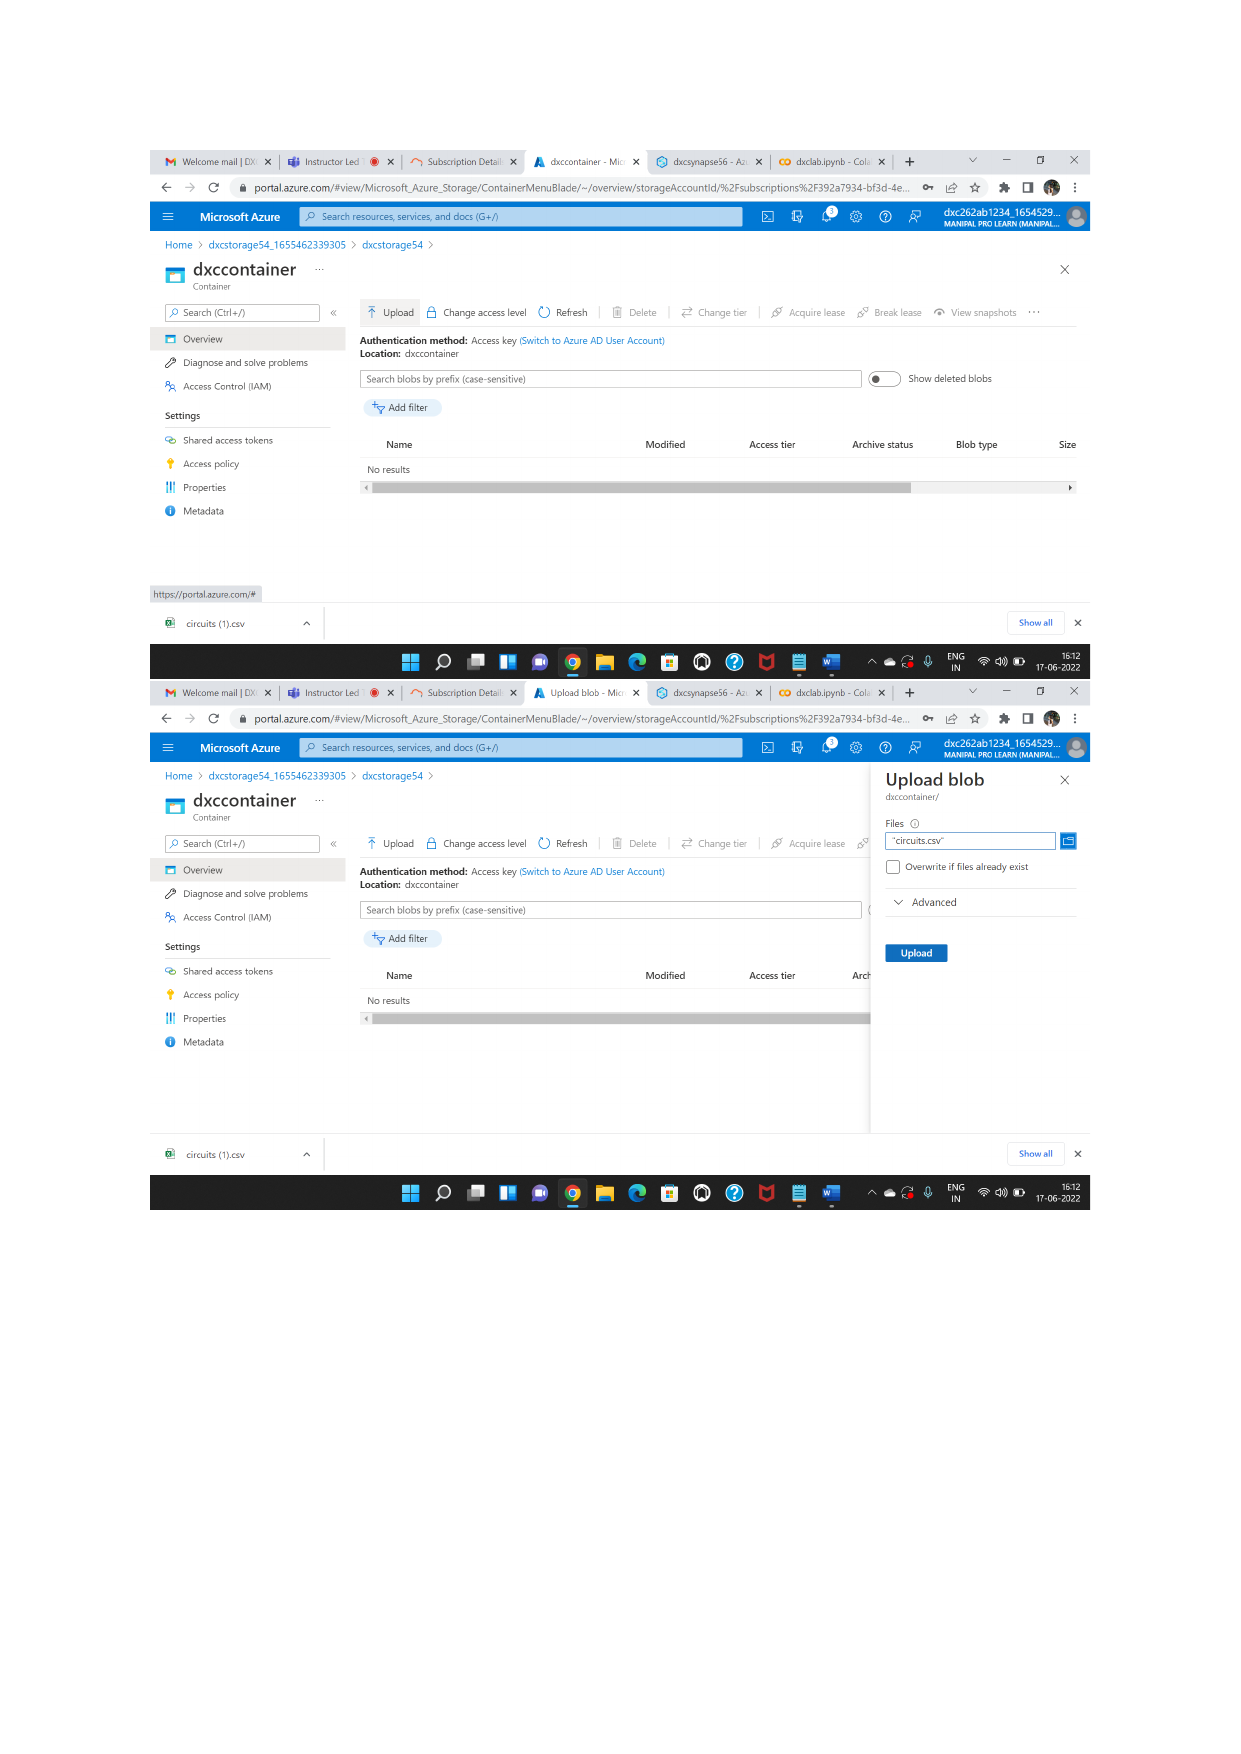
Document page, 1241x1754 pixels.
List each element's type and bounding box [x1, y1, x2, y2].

picture [150, 150, 1091, 679]
picture [150, 681, 1091, 1210]
